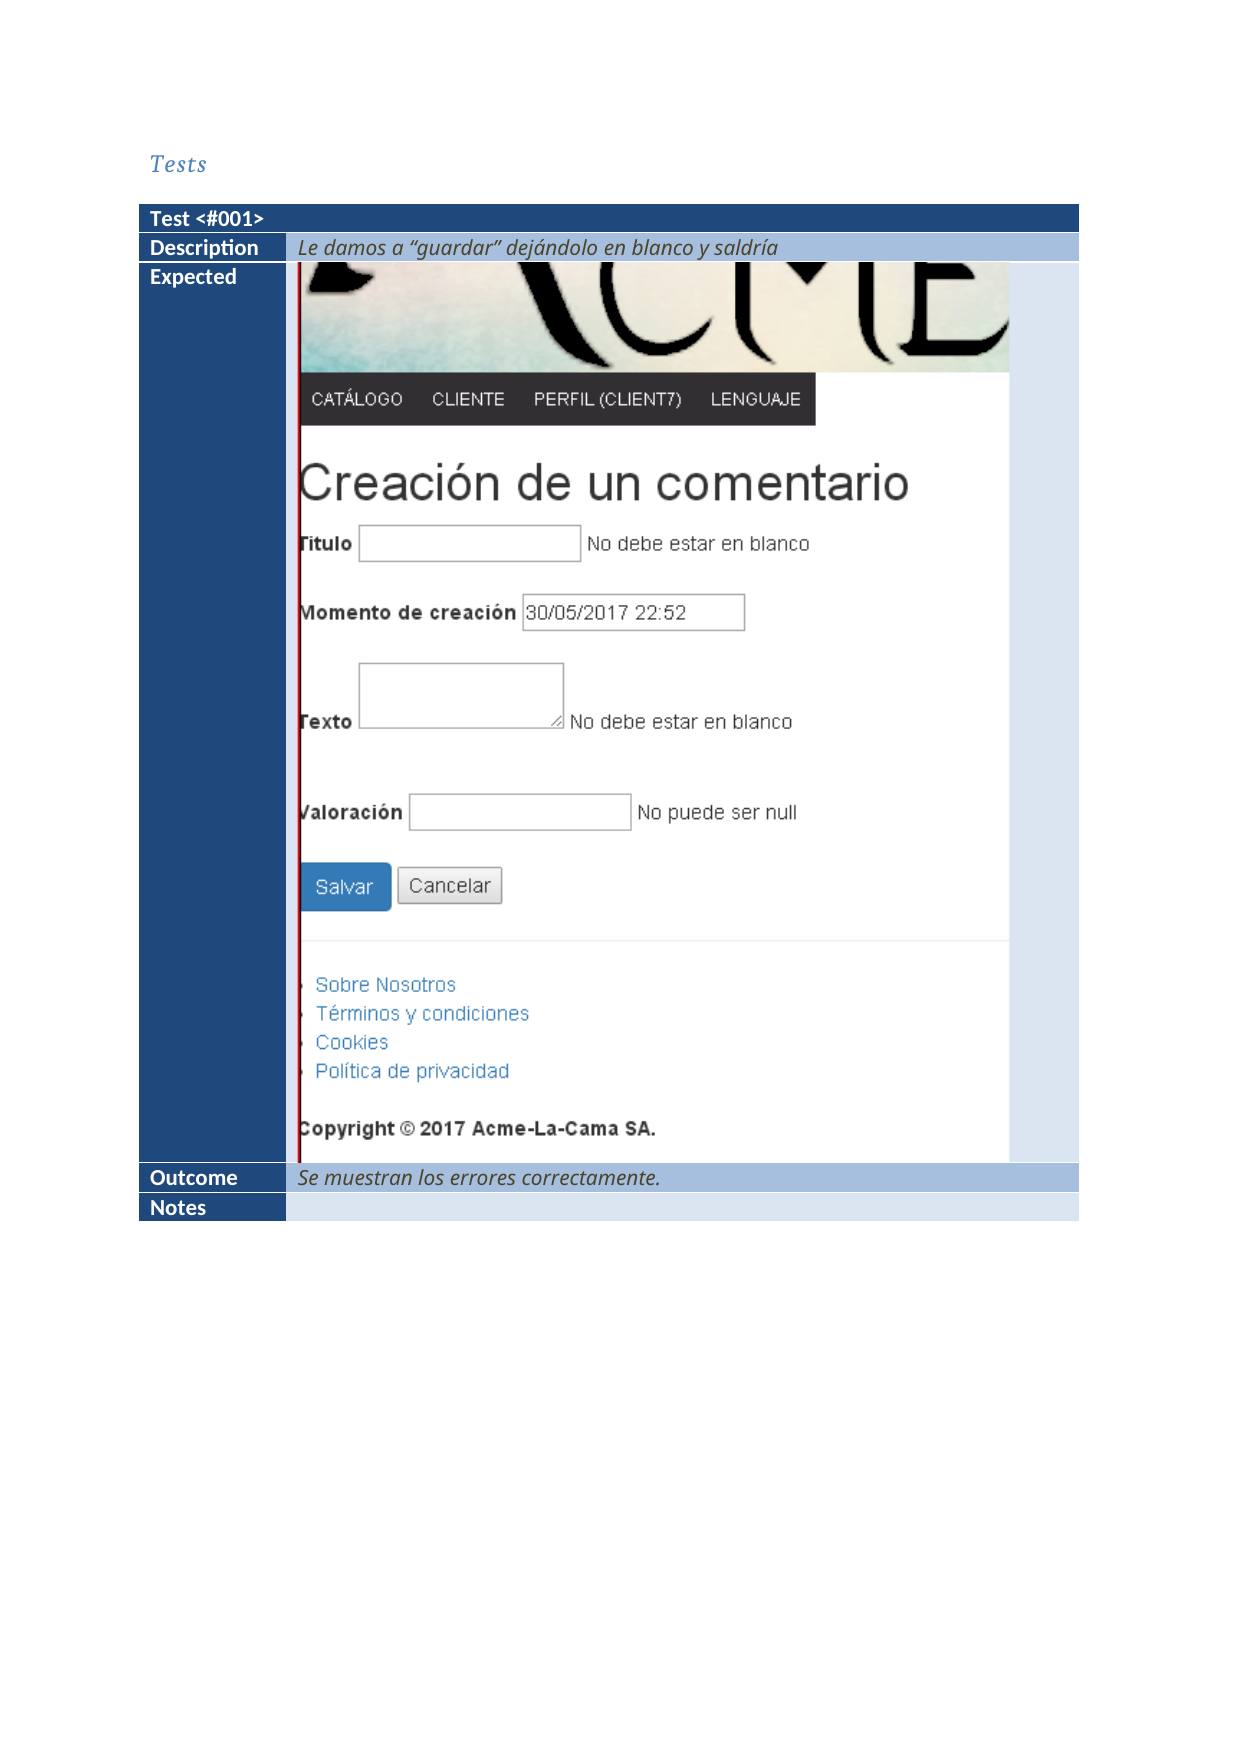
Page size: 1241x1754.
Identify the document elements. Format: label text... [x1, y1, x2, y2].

table_cell Expected [139, 263, 286, 1162]
table_cell Se muestran los errores correctamente. [286, 1163, 1079, 1192]
table_cell [1010, 263, 1079, 1162]
table_cell [286, 1193, 1079, 1221]
table_cell Notes [139, 1193, 286, 1221]
table_cell [286, 263, 297, 1162]
subtitle Tests [150, 150, 1090, 179]
table_cell Description [139, 233, 286, 261]
picture [297, 262, 1010, 1163]
table_cell Le damos a “guardar” dejándolo en blanco y saldría [286, 233, 1079, 261]
table_header Test <#001> [139, 204, 1079, 232]
table_cell Outcome [139, 1163, 286, 1192]
